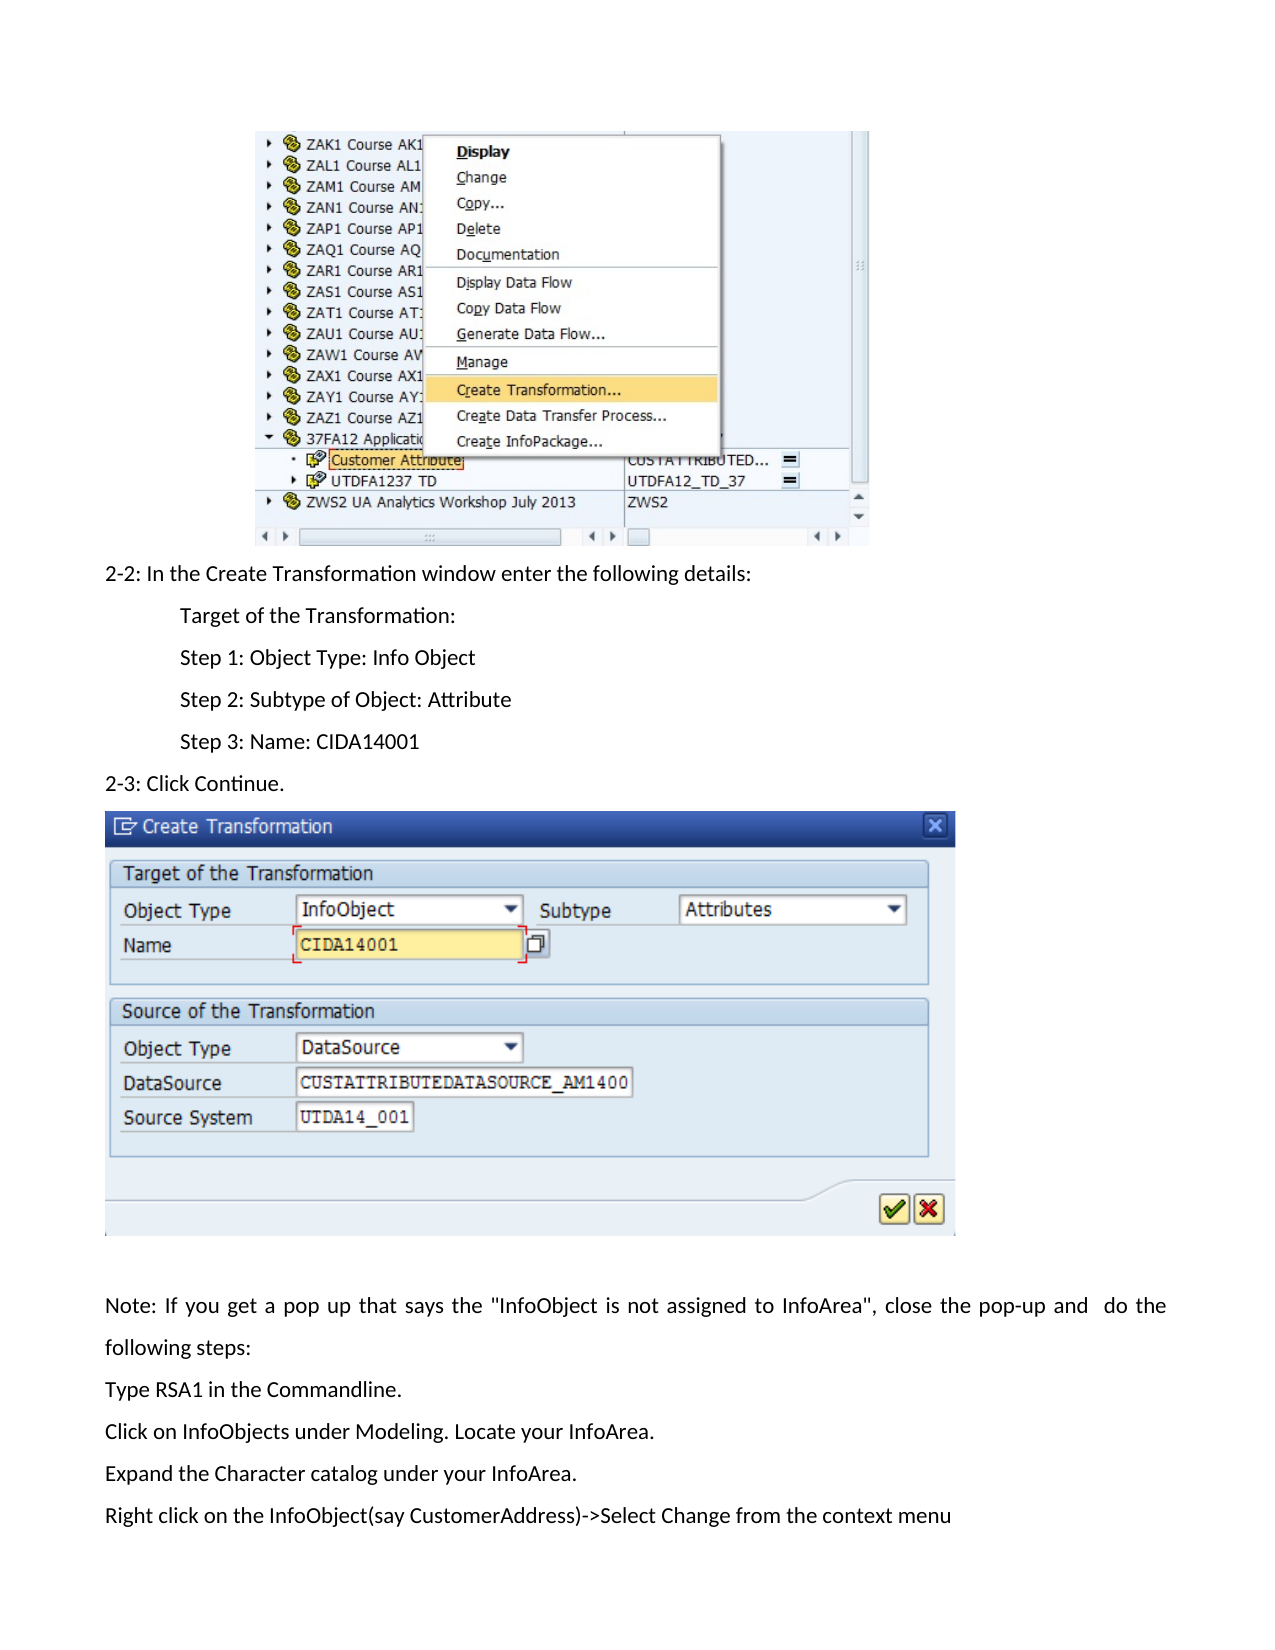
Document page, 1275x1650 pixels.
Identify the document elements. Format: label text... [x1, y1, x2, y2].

text Step 1: Object Type: Info Object [180, 643, 1170, 671]
text 2-2: In the Create Transformation window enter the following details: [105, 559, 1170, 587]
text Expand the Character catalog under your InfoArea. [105, 1459, 1170, 1487]
text Step 2: Subtype of Object: Attribute [180, 685, 1170, 713]
text Target of the Transformation: [180, 601, 1170, 629]
text 2-3: Click Continue. [105, 769, 1170, 797]
text Click on InfoObjects under Modeling. Locate your InfoArea. [105, 1417, 1170, 1445]
text Note: If you get a pop up that says the "InfoObject is not assigned to InfoArea", close the pop-up and do the following steps: [105, 1291, 1170, 1361]
text Type RSA1 in the Commandline. [105, 1375, 1170, 1403]
picture [105, 811, 956, 1236]
picture [255, 131, 870, 546]
text Step 3: Name: CIDA14001 [180, 727, 1170, 755]
text Right click on the InfoObject(say CustomerAddress)->Select Change from the context menu [105, 1501, 1170, 1529]
